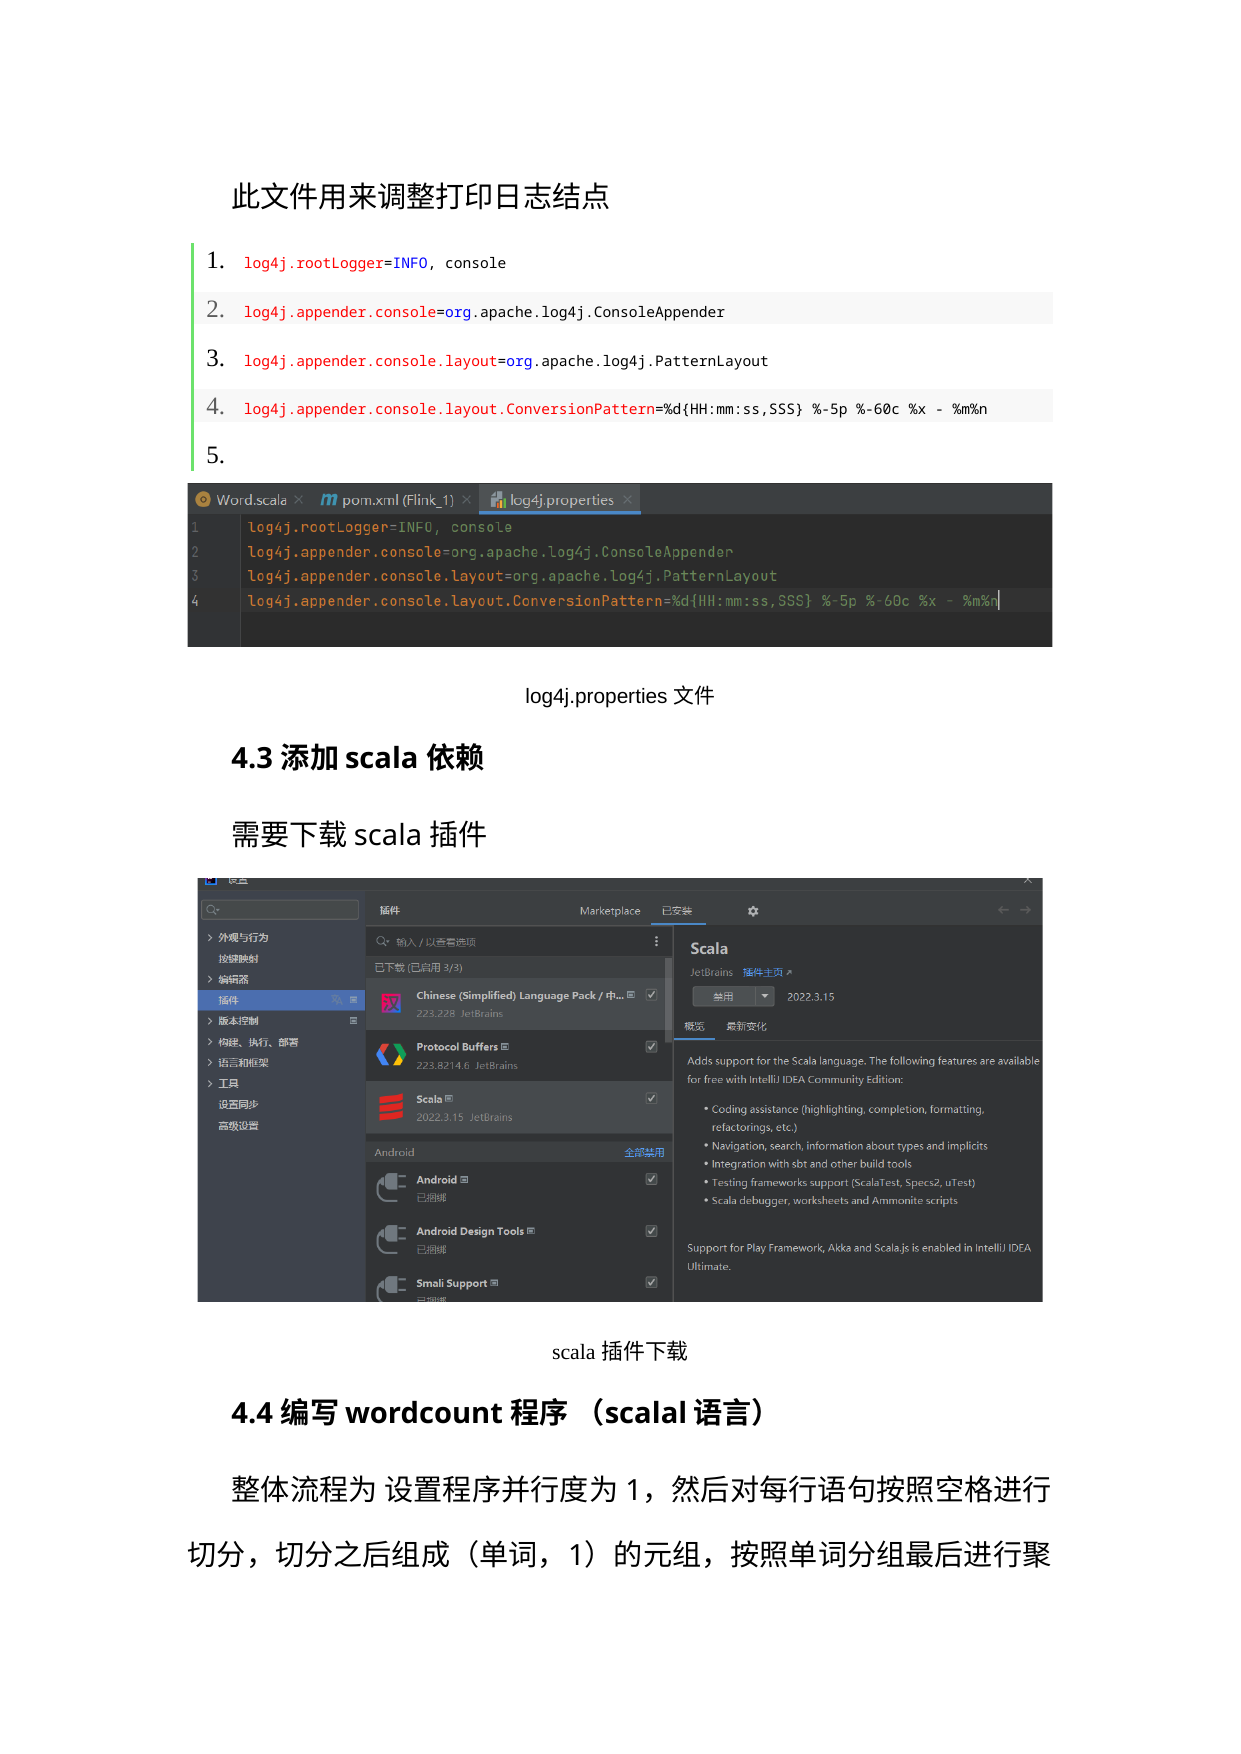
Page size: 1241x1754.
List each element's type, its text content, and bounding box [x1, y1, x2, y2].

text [187, 1456, 1053, 1586]
picture [197, 878, 1043, 1302]
text 此文件用来调整打印日志结点 [187, 162, 1053, 227]
text 4.4 编写wordcount 程序 （scalal语言） [187, 1378, 1053, 1443]
picture [187, 483, 1053, 647]
list log4j.appender.console=org.apache.log4j.ConsoleAppender [194, 292, 1053, 324]
text log4j.properties 文件 [187, 647, 1053, 711]
list log4j.appender.console.layout=org.apache.log4j.PatternLayout [194, 341, 1053, 373]
list log4j.appender.console.layout.ConversionPattern=%d{HH:mm:ss,SSS} %-5p %-60c %x - %m%n [194, 389, 1053, 422]
text 需要下载scala 插件 [187, 801, 1053, 866]
list log4j.rootLogger=INFO, console [194, 243, 1053, 276]
text 4.3 添加scala 依赖 [187, 723, 1053, 788]
